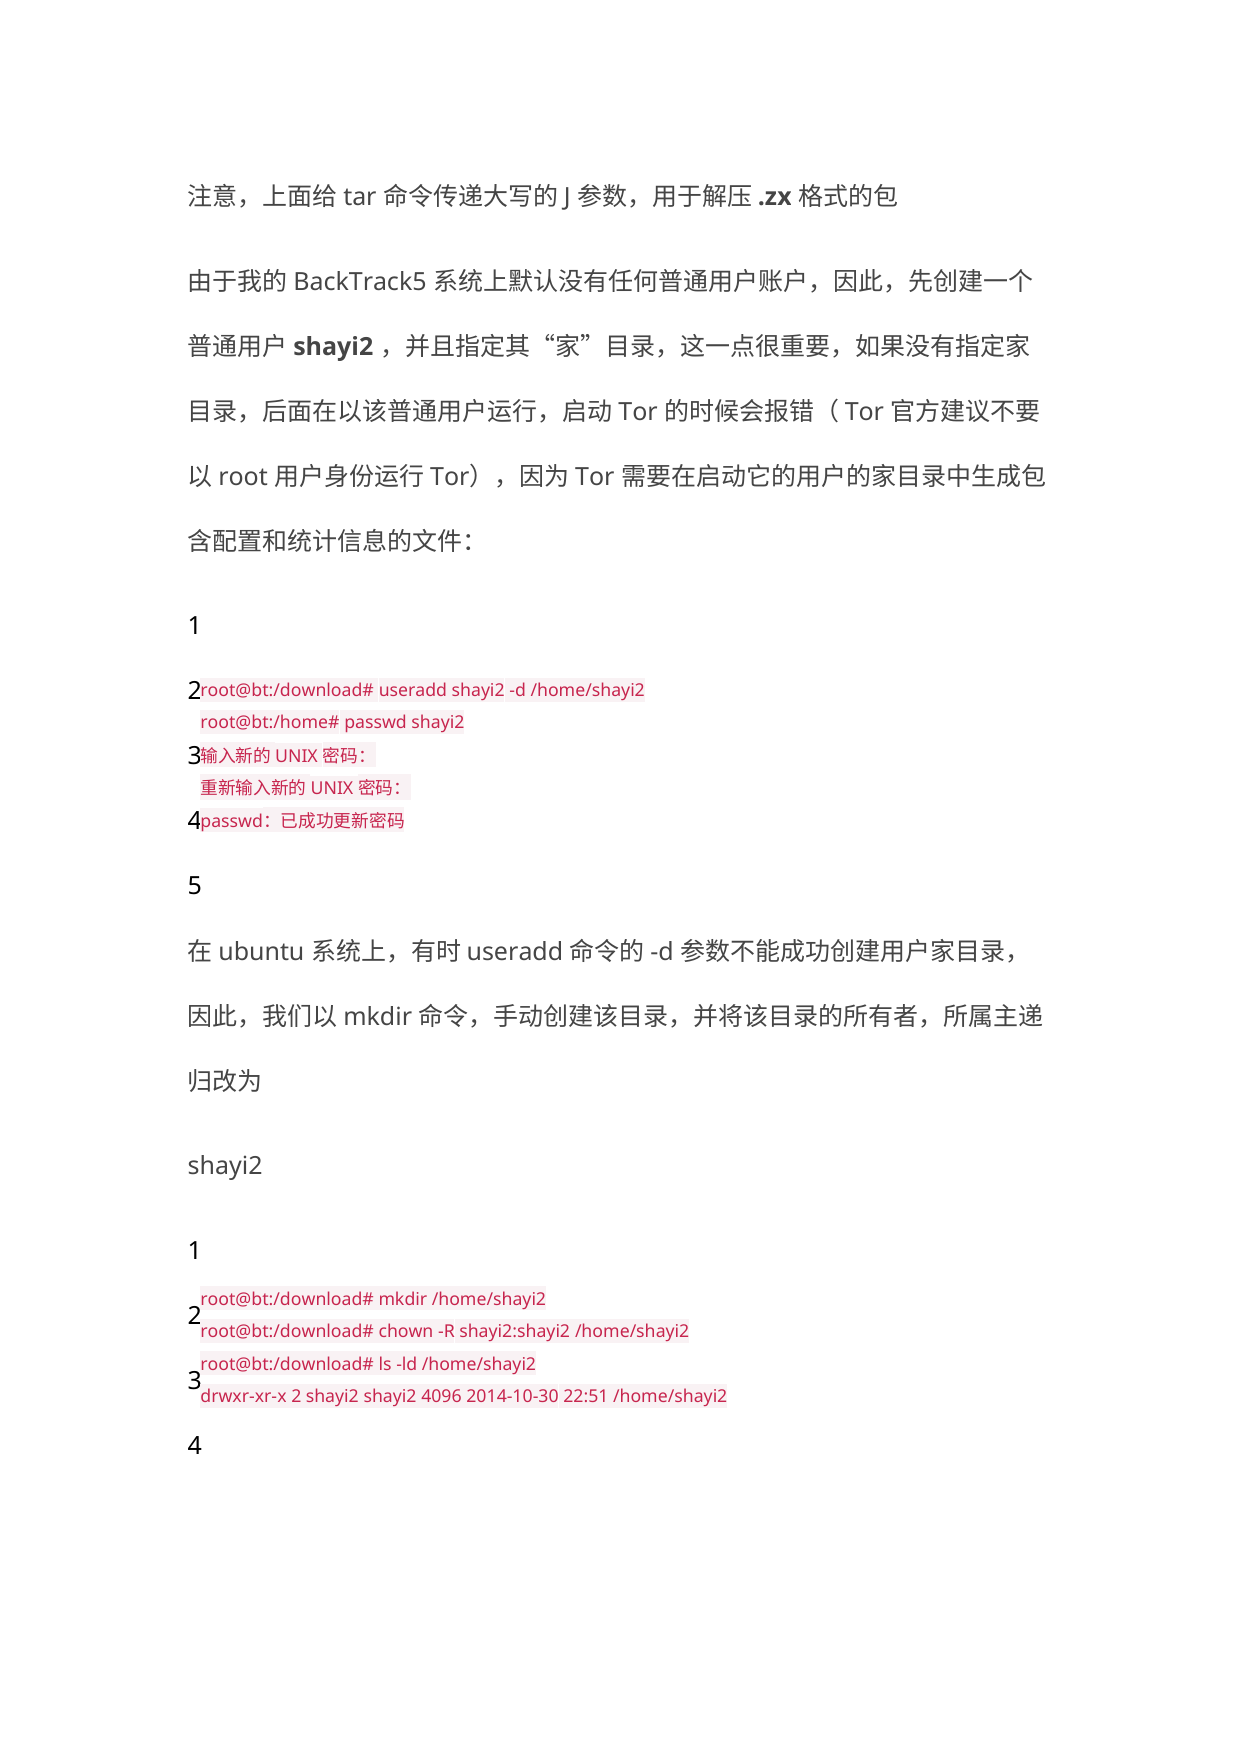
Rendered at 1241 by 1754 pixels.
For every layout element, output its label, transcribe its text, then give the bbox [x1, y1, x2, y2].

table_header root@bt:/download# useradd shayi2 -d /home/shayi2 root@bt:/home# passwd shayi2 输入新的 UNIX 密码： 重新输入新的 UNIX 密码： passwd：已成功更新密码 [200, 592, 732, 917]
text 由于我的 BackTrack5 系统上默认没有任何普通用户账户，因此，先创建一个普通用户 shayi2 ，并且指定其“家”目录，这一点很重要，如果没有指定家目录，后面在以该普通用户运行，启动 Tor 的时候会报错（ Tor 官方建议不要以 root 用户身份运行 Tor），因为 Tor 需要在启动它的用户的家目录中生成包含配置和统计信息的文件： [187, 247, 1053, 572]
text 注意，上面给 tar 命令传递大写的 J 参数，用于解压 .zx 格式的包 [187, 162, 1053, 227]
table_header root@bt:/download# mkdir /home/shayi2 root@bt:/download# chown -R shayi2:shayi2 /home/shayi2 root@bt:/download# ls -ld /home/shayi2 drwxr-xr-x 2 shayi2 shayi2 4096 2014-10-30 22:51 /home/shayi2 [200, 1217, 849, 1477]
text 在 ubuntu 系统上，有时 useradd 命令的 -d 参数不能成功创建用户家目录，因此，我们以 mkdir 命令，手动创建该目录，并将该目录的所有者，所属主递归改为 [187, 917, 1053, 1112]
text shayi2 [187, 1132, 1053, 1197]
